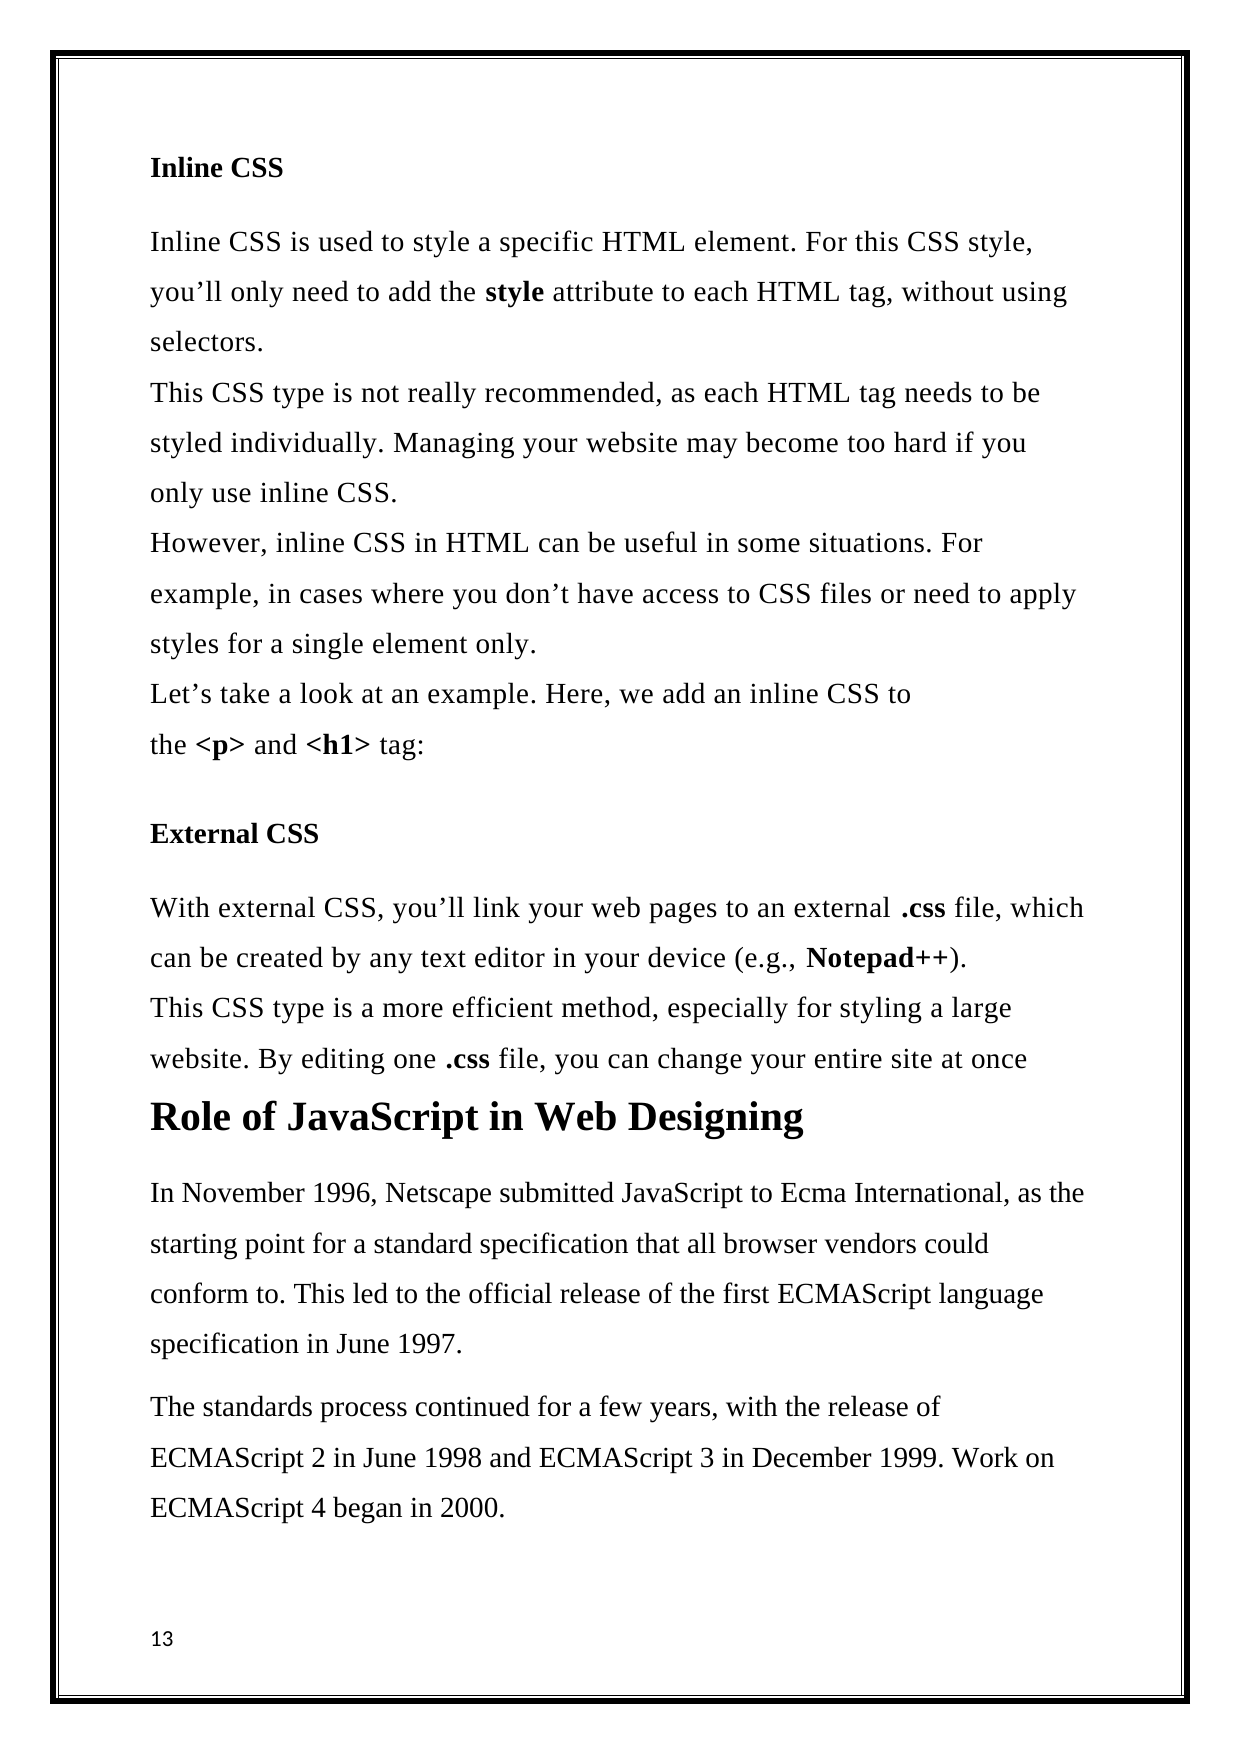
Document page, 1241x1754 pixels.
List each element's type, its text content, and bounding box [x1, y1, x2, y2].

text With external CSS, you’ll link your web pages to an external .css file, which can be created by any text editor in your device (e.g., Notepad++). [150, 890, 1090, 974]
subtitle Inline CSS [150, 150, 1090, 183]
text Inline CSS is used to style a specific HTML element. For this CSS style, you’ll only need to add the style attribute to each HTML tag, without using selectors. [150, 224, 1090, 358]
text This CSS type is a more efficient method, especially for styling a large website. By editing one .css file, you can change your entire site at once [150, 991, 1090, 1074]
text However, inline CSS in HTML can be useful in some situations. For example, in cases where you don’t have access to CSS files or need to apply styles for a single element only. [150, 526, 1090, 660]
text This CSS type is not really recommended, as each HTML tag needs to be styled individually. Managing your website may become too hard if you only use inline CSS. [150, 375, 1090, 509]
text The standards process continued for a few years, with the release of ECMAScript 2 in June 1998 and ECMAScript 3 in December 1999. Work on ECMAScript 4 began in 2000. [150, 1389, 1090, 1523]
subtitle External CSS [150, 816, 1090, 850]
text Role of JavaScript in Web Designing [150, 1091, 1090, 1139]
text Let’s take a look at an example. Here, we add an inline CSS to the <p> and <h1> tag: [150, 677, 1090, 760]
text In November 1996, Netscape submitted JavaScript to Ecma International, as the starting point for a standard specification that all browser vendors could conform to. This led to the official release of the first ECMAScript language specification in June 1997. [150, 1176, 1090, 1360]
